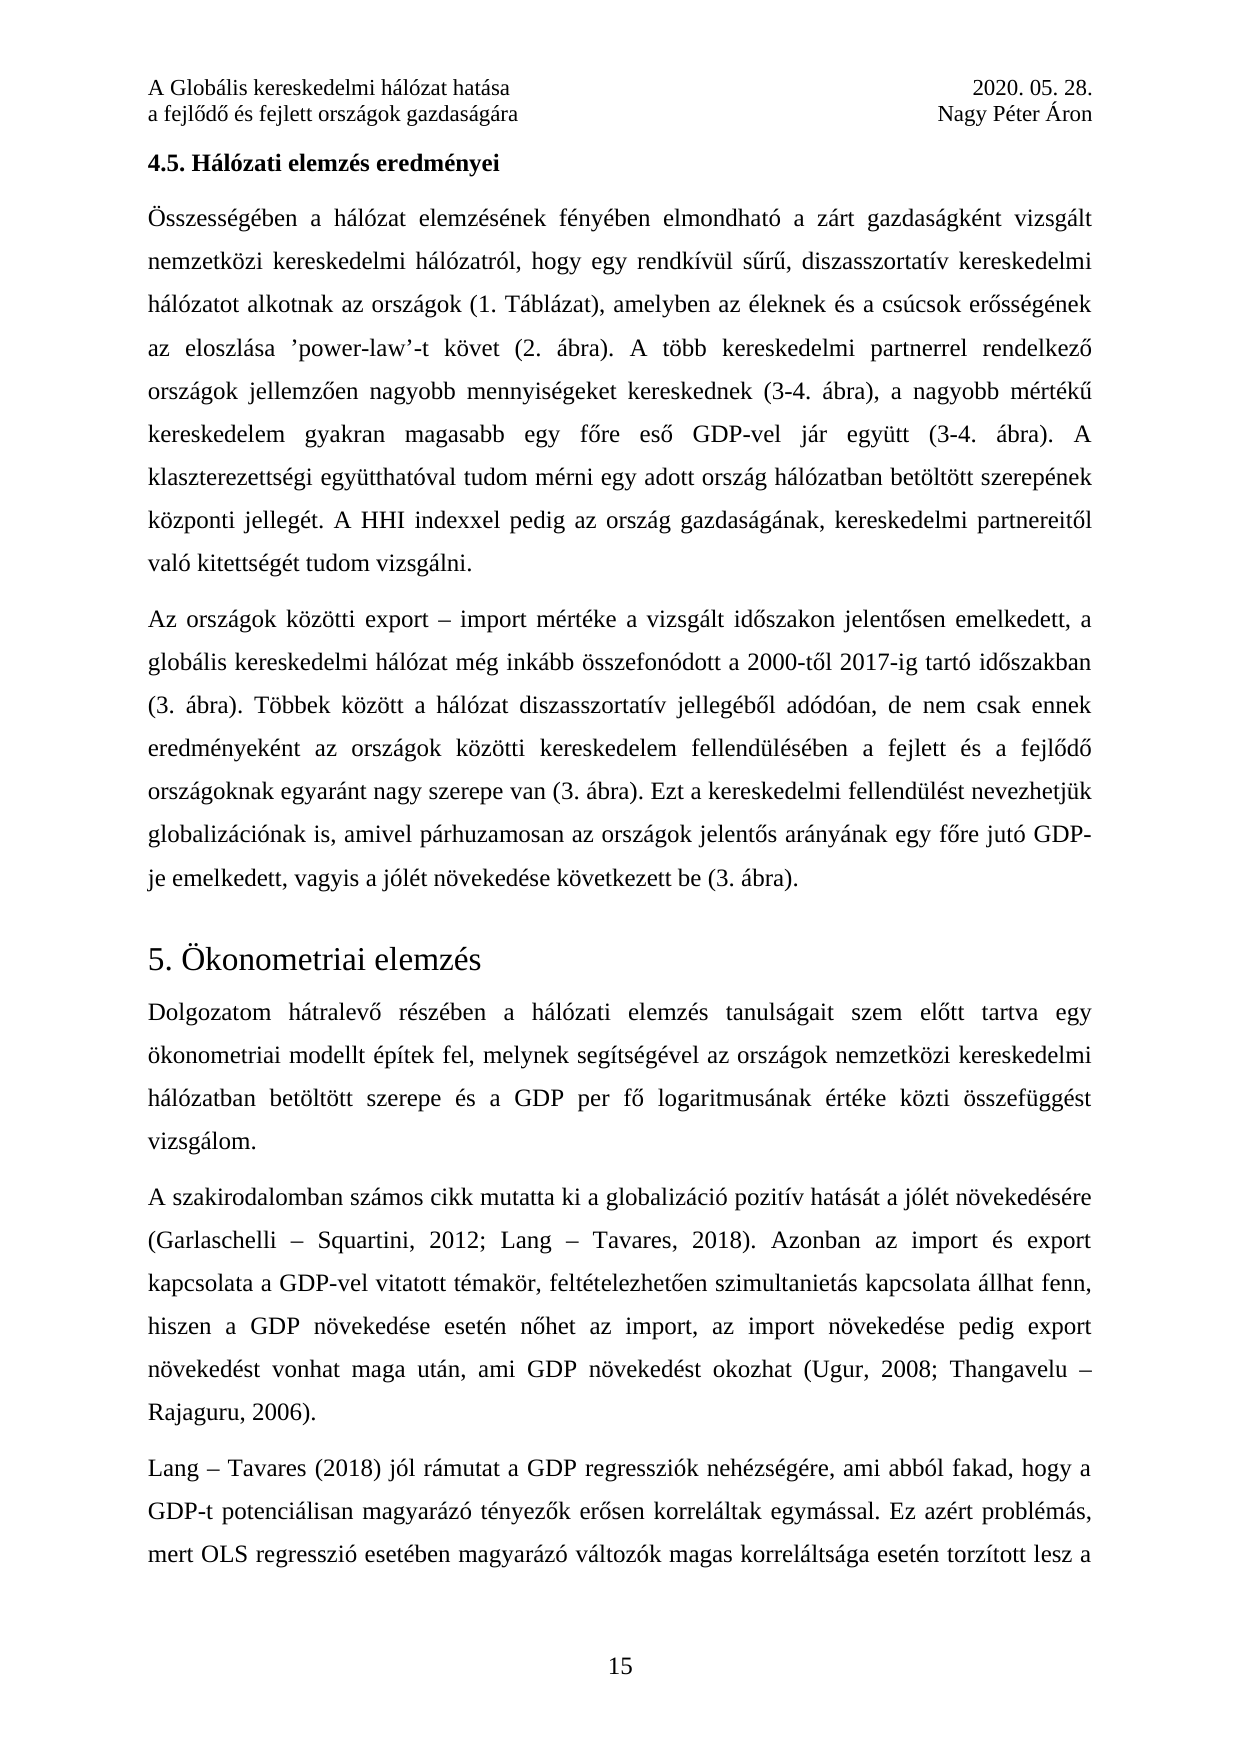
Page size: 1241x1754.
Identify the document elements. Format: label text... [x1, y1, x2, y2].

text A szakirodalomban számos cikk mutatta ki a globalizáció pozitív hatását a jólét növekedésére (Garlaschelli – Squartini, 2012; Lang – Tavares, 2018). Azonban az import és export kapcsolata a GDP-vel vitatott témakör, feltételezhetően szimultanietás kapcsolata állhat fenn, hiszen a GDP növekedése esetén nőhet az import, az import növekedése pedig export növekedést vonhat maga után, ami GDP növekedést okozhat (Ugur, 2008; Thangavelu – Rajaguru, 2006). [148, 1182, 1093, 1426]
subtitle 4.5. Hálózati elemzés eredményei [148, 148, 1093, 176]
text Az országok közötti export – import mértéke a vizsgált időszakon jelentősen emelkedett, a globális kereskedelmi hálózat még inkább összefonódott a 2000-től 2017-ig tartó időszakban (3. ábra). Többek között a hálózat diszasszortatív jellegéből adódóan, de nem csak ennek eredményeként az országok közötti kereskedelem fellendülésében a fejlett és a fejlődő országoknak egyaránt nagy szerepe van (3. ábra). Ezt a kereskedelmi fellendülést nevezhetjük globalizációnak is, amivel párhuzamosan az országok jelentős arányának egy főre jutó GDP-je emelkedett, vagyis a jólét növekedése következett be (3. ábra). [148, 604, 1093, 891]
text Összességében a hálózat elemzésének fényében elmondható a zárt gazdaságként vizsgált nemzetközi kereskedelmi hálózatról, hogy egy rendkívül sűrű, diszasszortatív kereskedelmi hálózatot alkotnak az országok (1. Táblázat), amelyben az éleknek és a csúcsok erősségének az eloszlása ’power-law’-t követ (2. ábra). A több kereskedelmi partnerrel rendelkező országok jellemzően nagyobb mennyiségeket kereskednek (3-4. ábra), a nagyobb mértékű kereskedelem gyakran magasabb egy főre eső GDP-vel jár együtt (3-4. ábra). A klaszterezettségi együtthatóval tudom mérni egy adott ország hálózatban betöltött szerepének központi jellegét. A HHI indexxel pedig az ország gazdaságának, kereskedelmi partnereitől való kitettségét tudom vizsgálni. [148, 203, 1093, 577]
subtitle 5. Ökonometriai elemzés [148, 939, 1093, 977]
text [148, 1453, 1093, 1568]
text Dolgozatom hátralevő részében a hálózati elemzés tanulságait szem előtt tartva egy ökonometriai modellt építek fel, melynek segítségével az országok nemzetközi kereskedelmi hálózatban betöltött szerepe és a GDP per fő logaritmusának értéke közti összefüggést vizsgálom. [148, 997, 1093, 1155]
